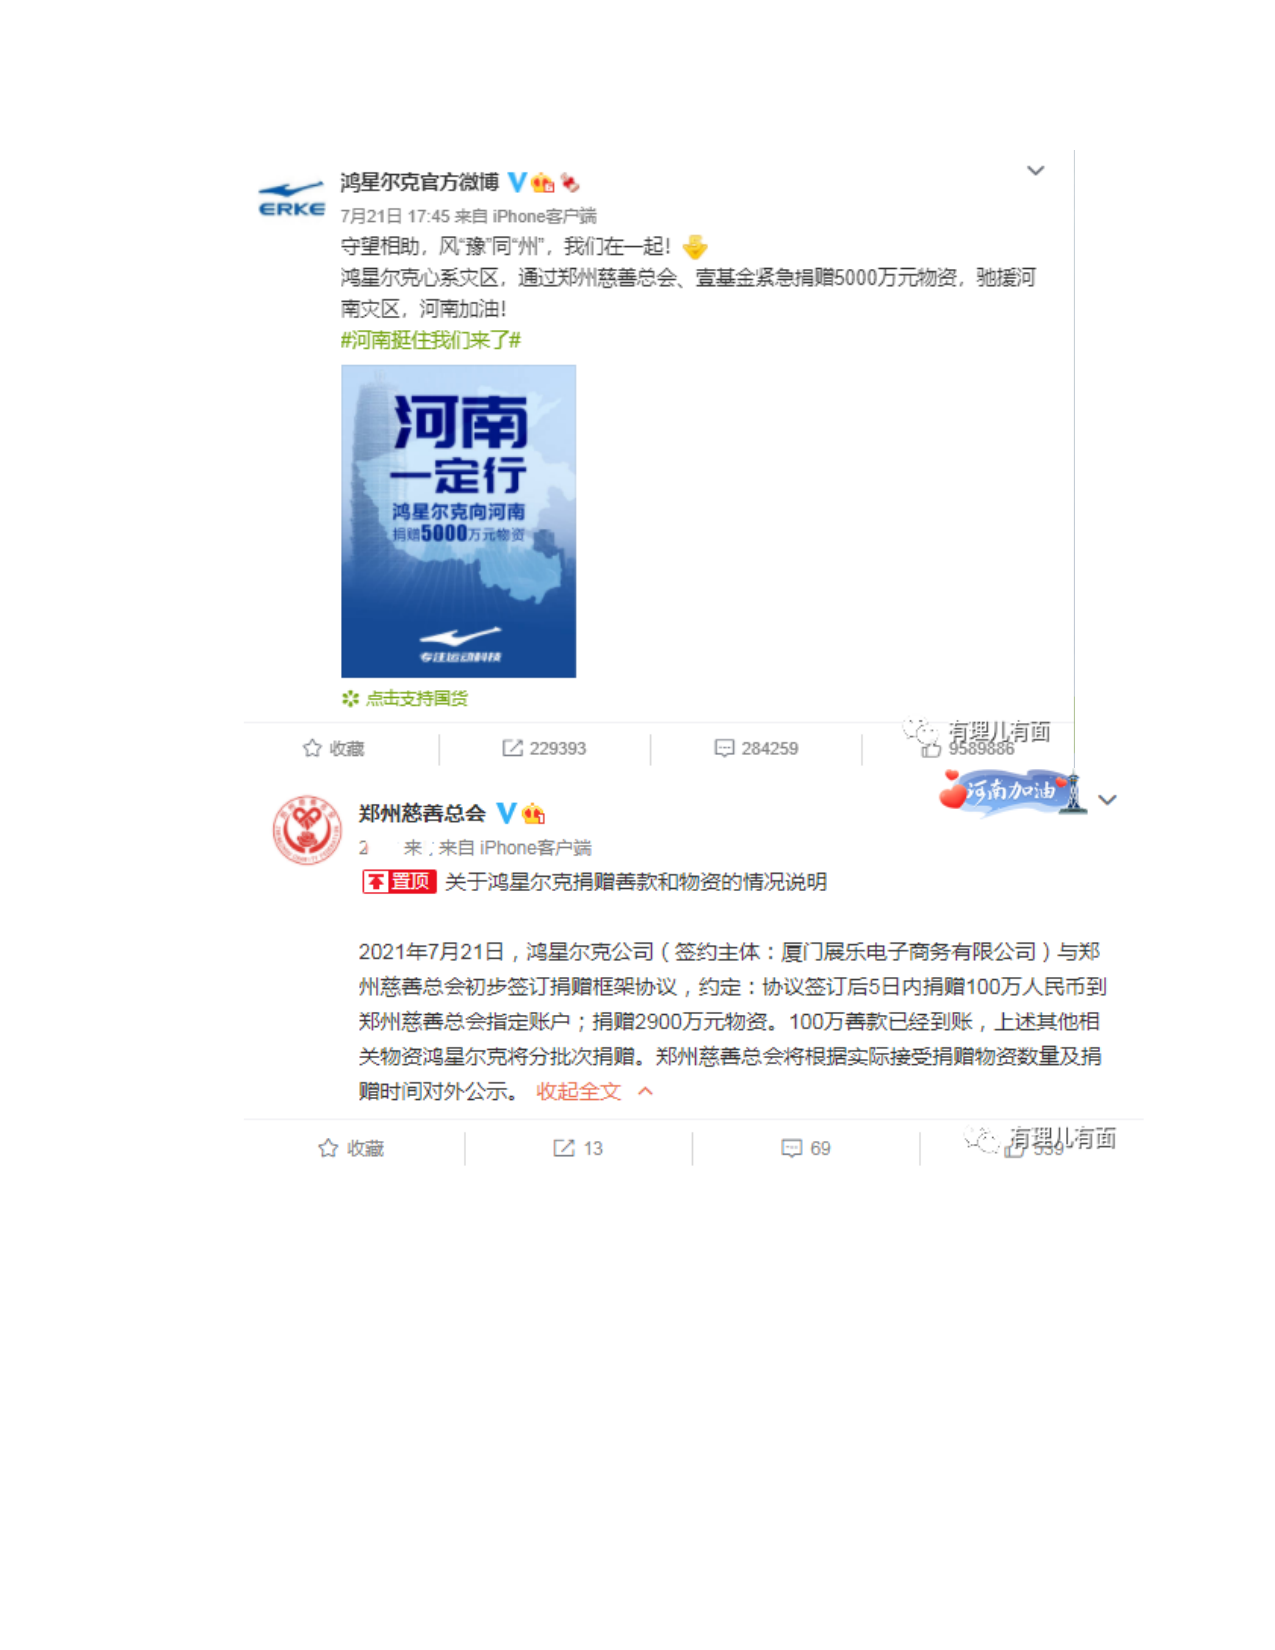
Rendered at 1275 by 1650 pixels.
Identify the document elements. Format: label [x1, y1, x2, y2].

picture [243, 150, 1144, 1178]
